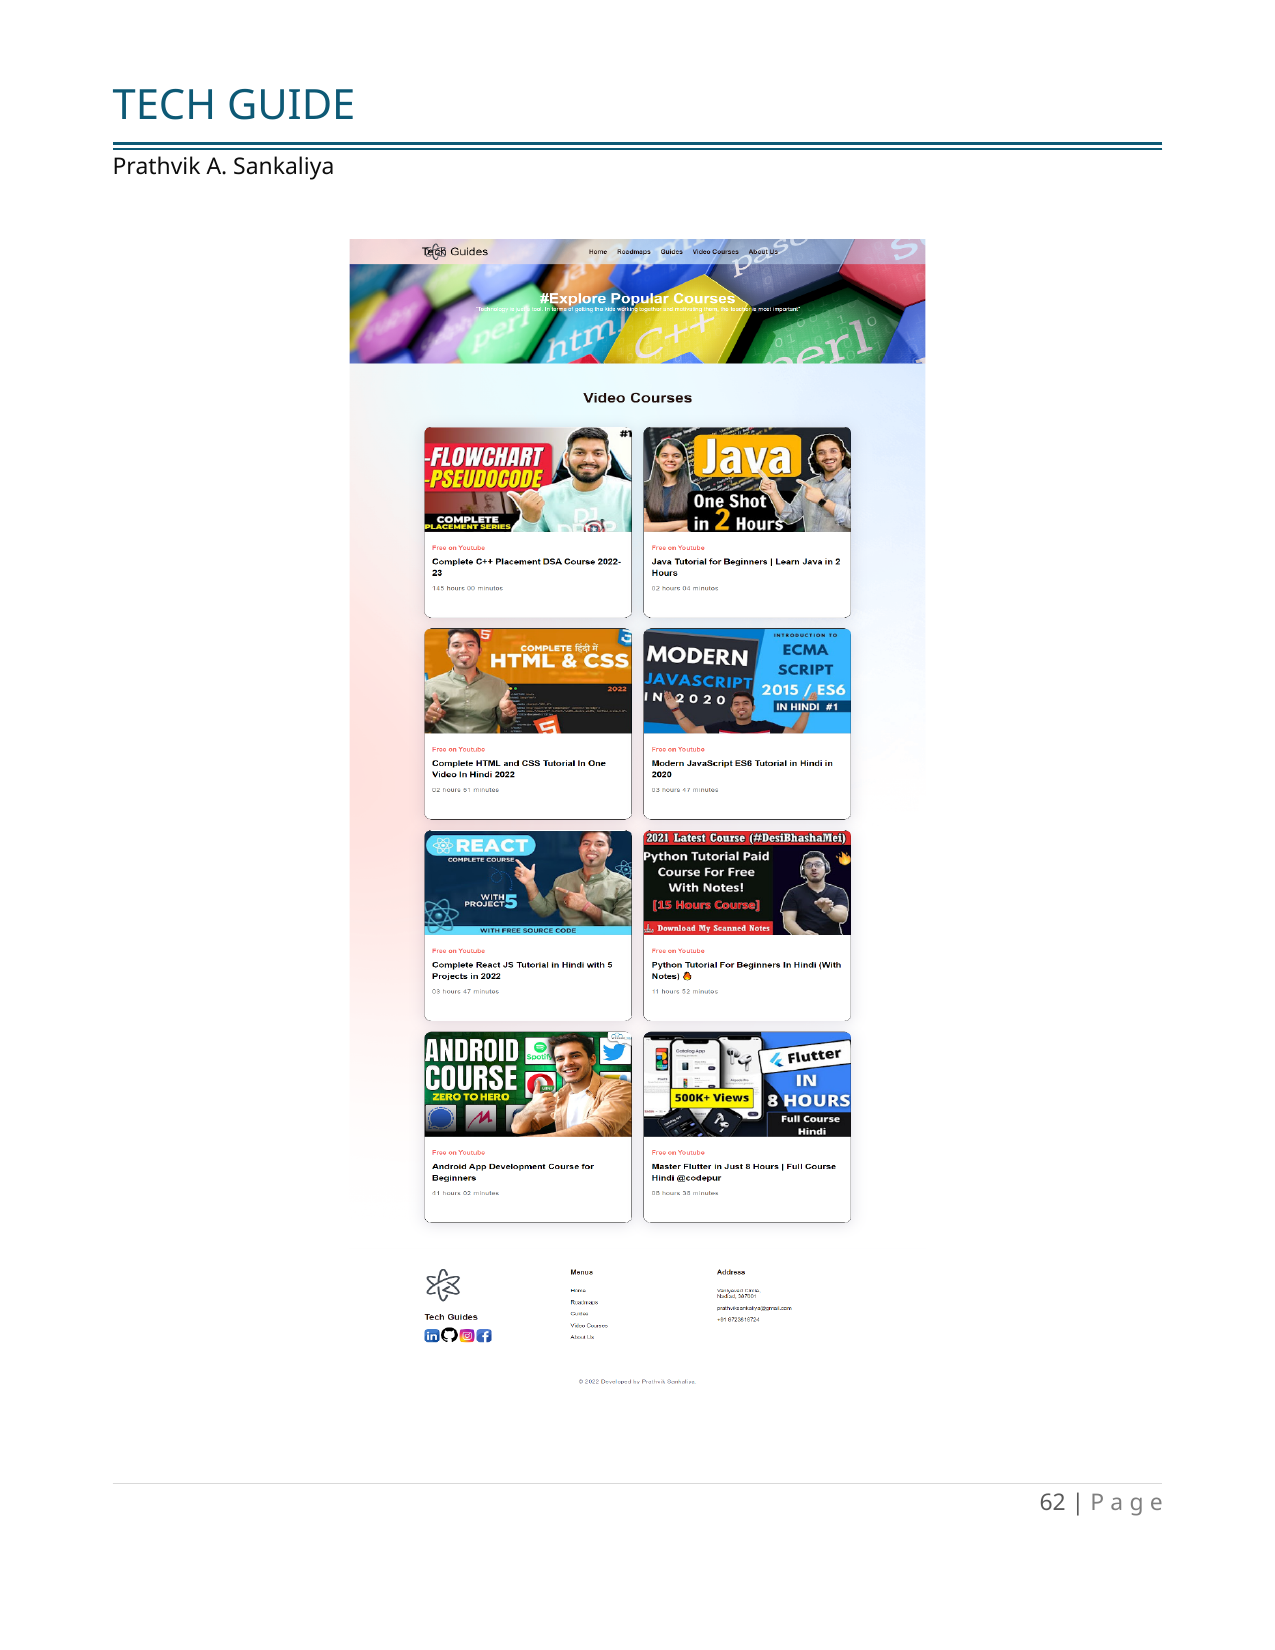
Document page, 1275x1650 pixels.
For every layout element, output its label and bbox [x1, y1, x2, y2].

picture [349, 239, 926, 1390]
